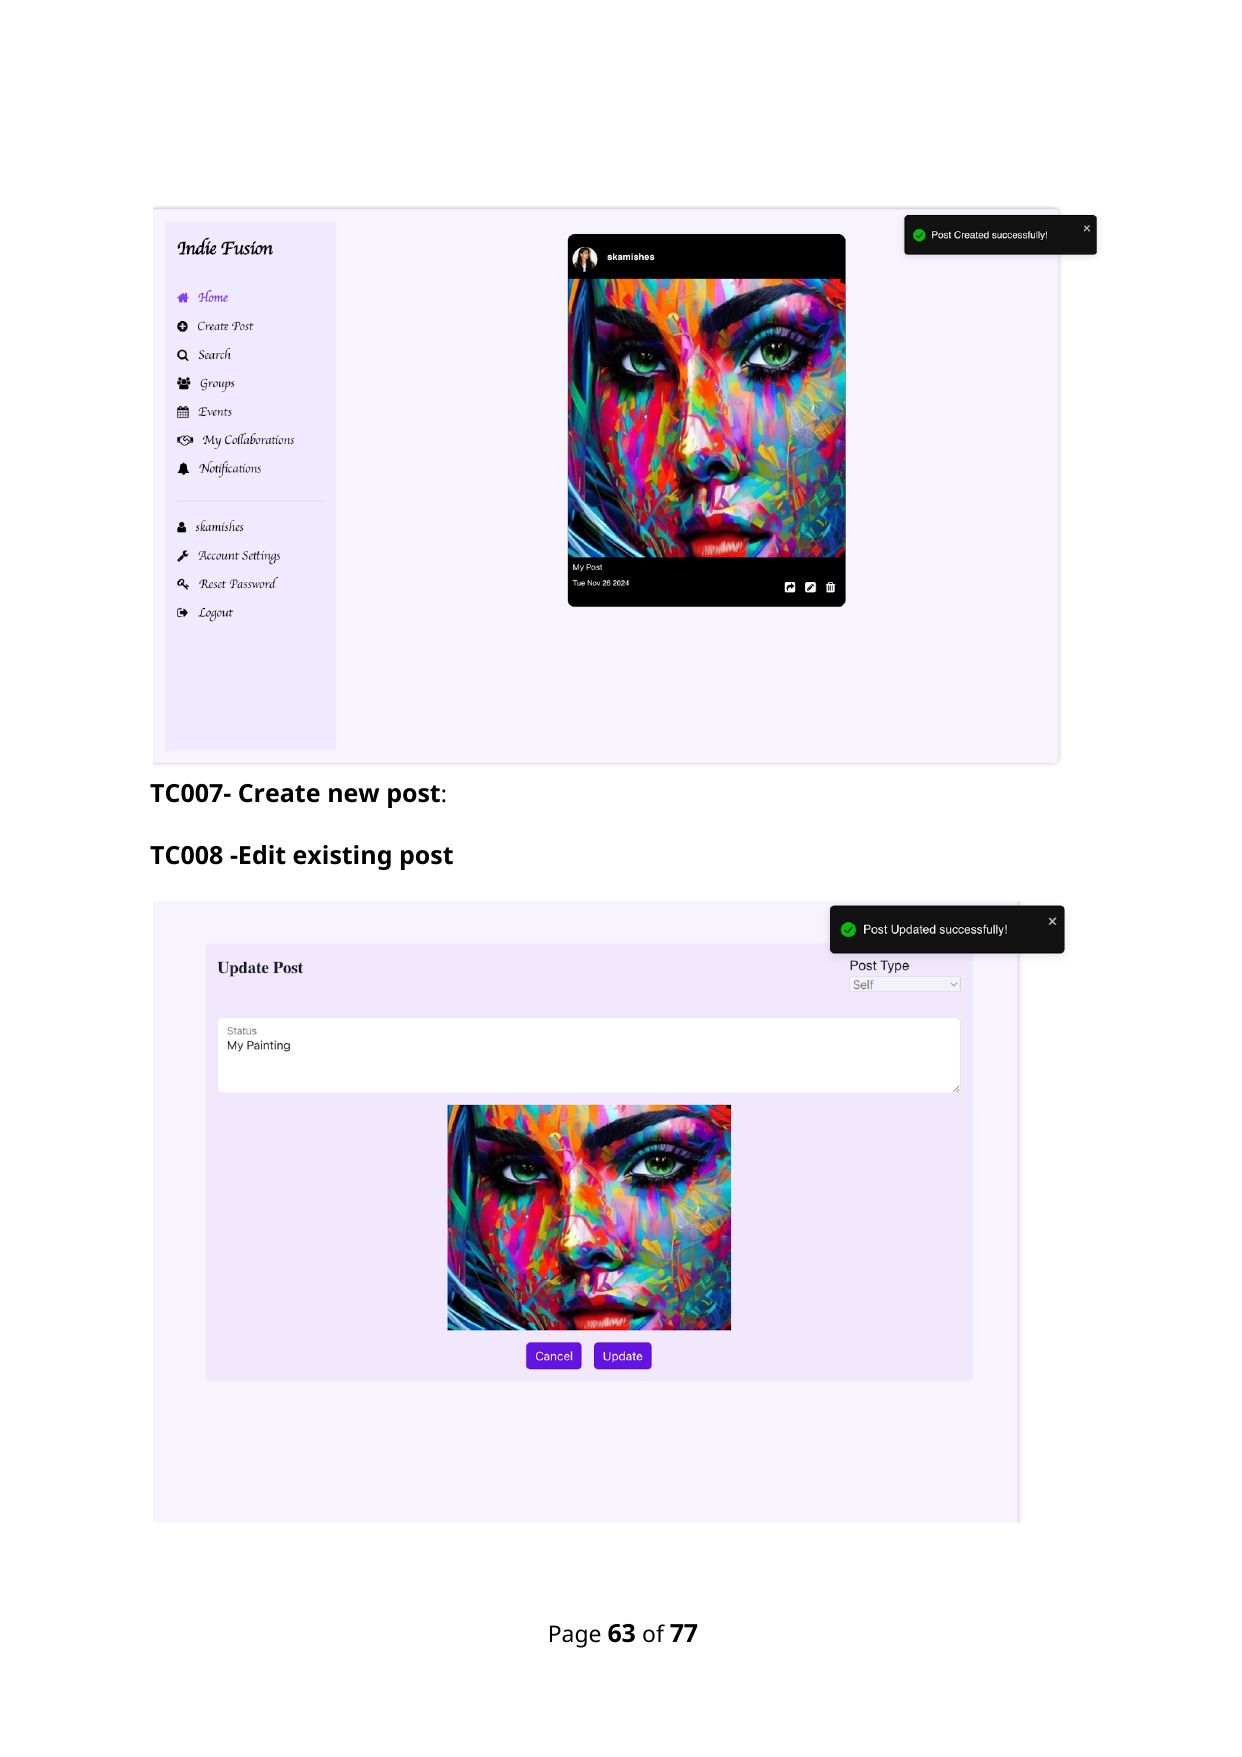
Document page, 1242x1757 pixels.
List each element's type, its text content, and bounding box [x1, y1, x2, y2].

picture [153, 901, 1074, 1523]
text TC008 -Edit existing post [150, 838, 1242, 872]
picture [153, 206, 1102, 768]
